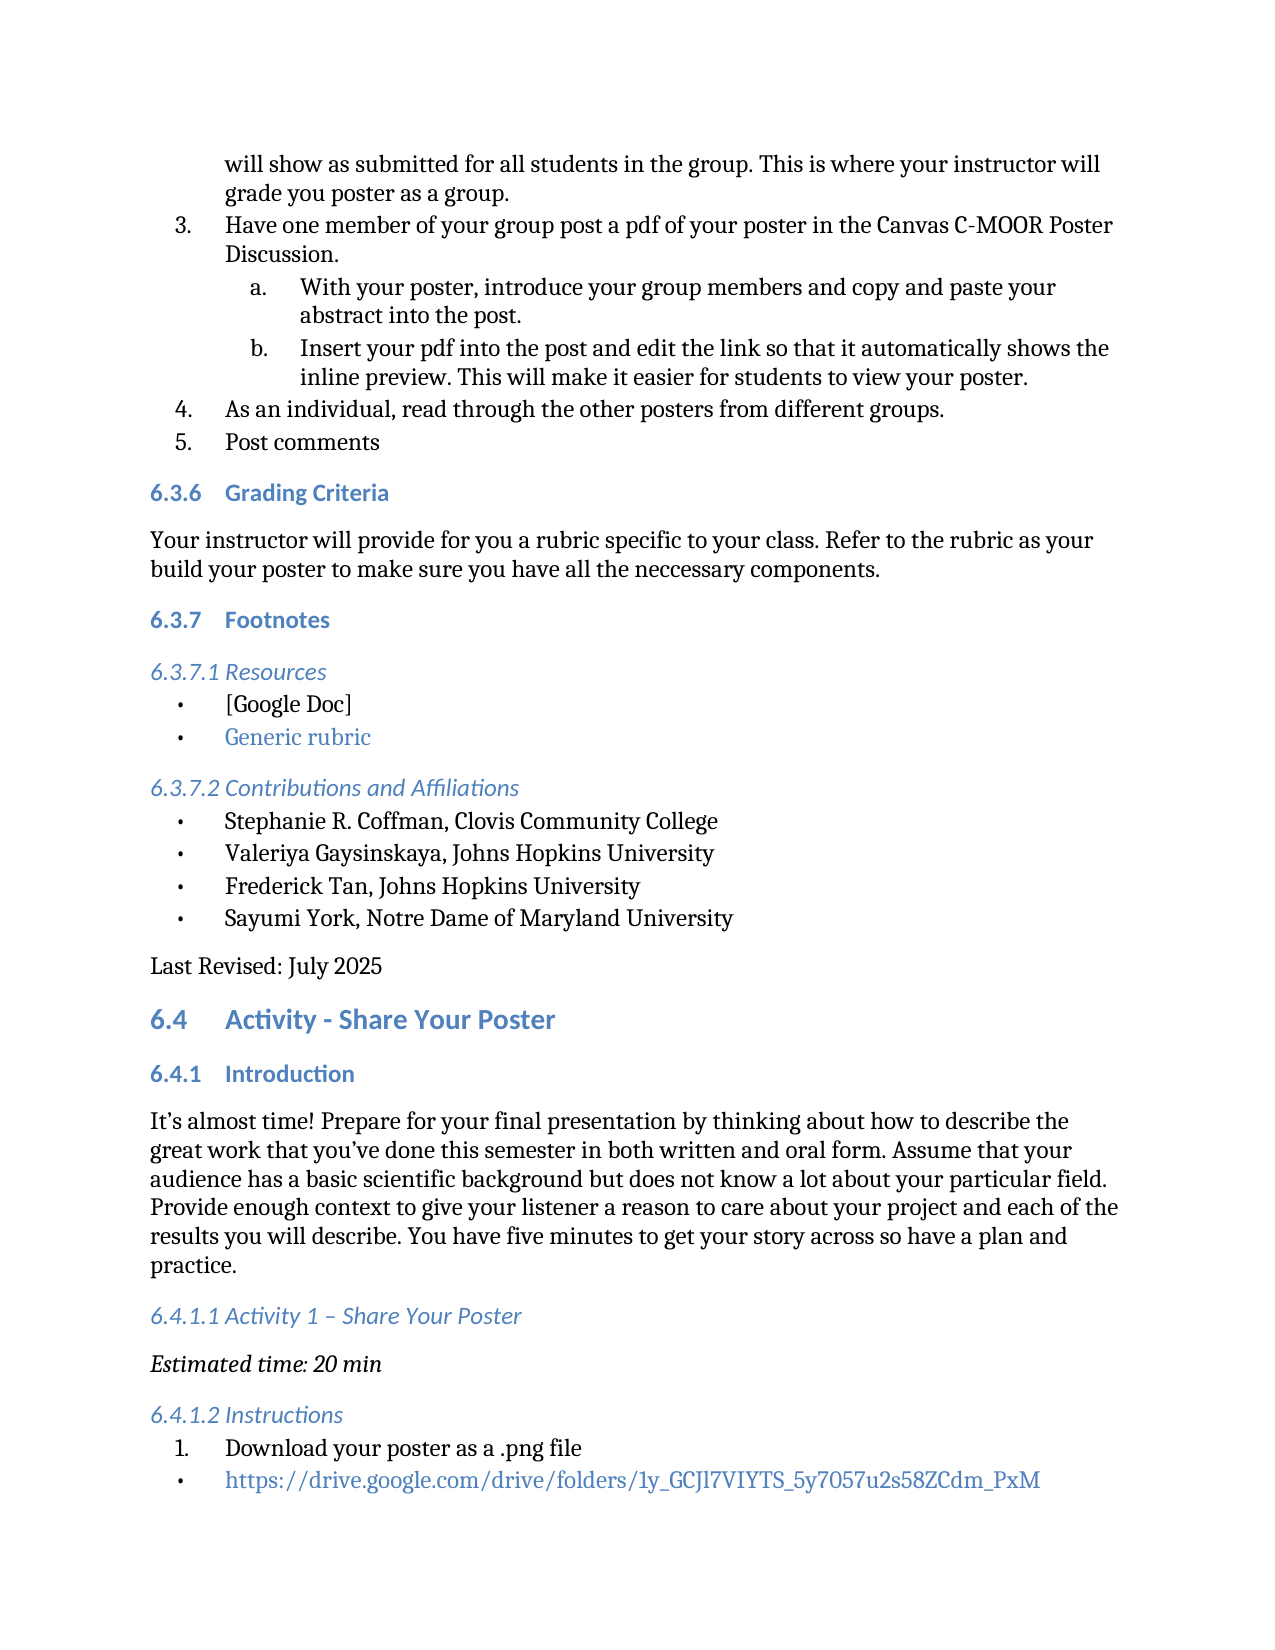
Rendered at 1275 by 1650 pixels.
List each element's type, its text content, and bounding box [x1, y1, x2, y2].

list Valeriya Gaysinskaya, Johns Hopkins University [175, 839, 1125, 868]
list [Google Doc] [175, 690, 1125, 719]
subtitle 6.4.1.2 Instructions [150, 1399, 1125, 1430]
list As an individual, read through the other posters from different groups. [175, 395, 1125, 424]
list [175, 150, 1125, 207]
list Have one member of your group post a pdf of your poster in the Canvas C-MOOR Poster Discussion. [175, 211, 1125, 269]
list Frederick Tan, Johns Hopkins University [175, 872, 1125, 900]
list https://drive.google.com/drive/folders/1y_GCJl7VIYTS_5y7057u2s58ZCdm_PxM [175, 1466, 1125, 1495]
text Estimated time: 20 min [150, 1349, 1125, 1378]
subtitle 6.4.1.1 Activity 1 – Share Your Poster [150, 1300, 1125, 1331]
text Your instructor will provide for you a rubric specific to your class. Refer to the rubric as your build your poster to make sure you have all the neccessary components. [150, 526, 1125, 584]
subtitle 6.3.6 Grading Criteria [150, 477, 1125, 508]
text Last Revised: July 2025 [150, 952, 1125, 980]
list Insert your pdf into the post and edit the link so that it automatically shows the inline preview. This will make it easier for students to view your poster. [250, 334, 1125, 391]
subtitle 6.4.1 Introduction [150, 1058, 1125, 1088]
list Download your poster as a .png file [175, 1433, 1125, 1462]
list Sayumi York, Notre Dame of Maryland University [175, 904, 1125, 933]
subtitle 6.3.7 Footnotes [150, 605, 1125, 635]
subtitle 6.4 Activity - Share Your Poster [150, 1001, 1125, 1037]
subtitle 6.3.7.2 Contributions and Affiliations [150, 772, 1125, 803]
list Generic rubric [175, 723, 1125, 752]
subtitle 6.3.7.1 Resources [150, 656, 1125, 687]
list Post comments [175, 427, 1125, 456]
list With your poster, introduce your group members and copy and paste your abstract into the post. [250, 272, 1125, 330]
text It’s almost time! Prepare for your final presentation by thinking about how to describe the great work that you’ve done this semester in both written and oral form. Assume that your audience has a basic scientific background but does not know a lot about your particular field. Provide enough context to give your listener a reason to care about your project and each of the results you will describe. You have five minutes to get your story across so have a plan and practice. [150, 1107, 1125, 1279]
list Stephanie R. Coffman, Clovis Community College [175, 807, 1125, 835]
